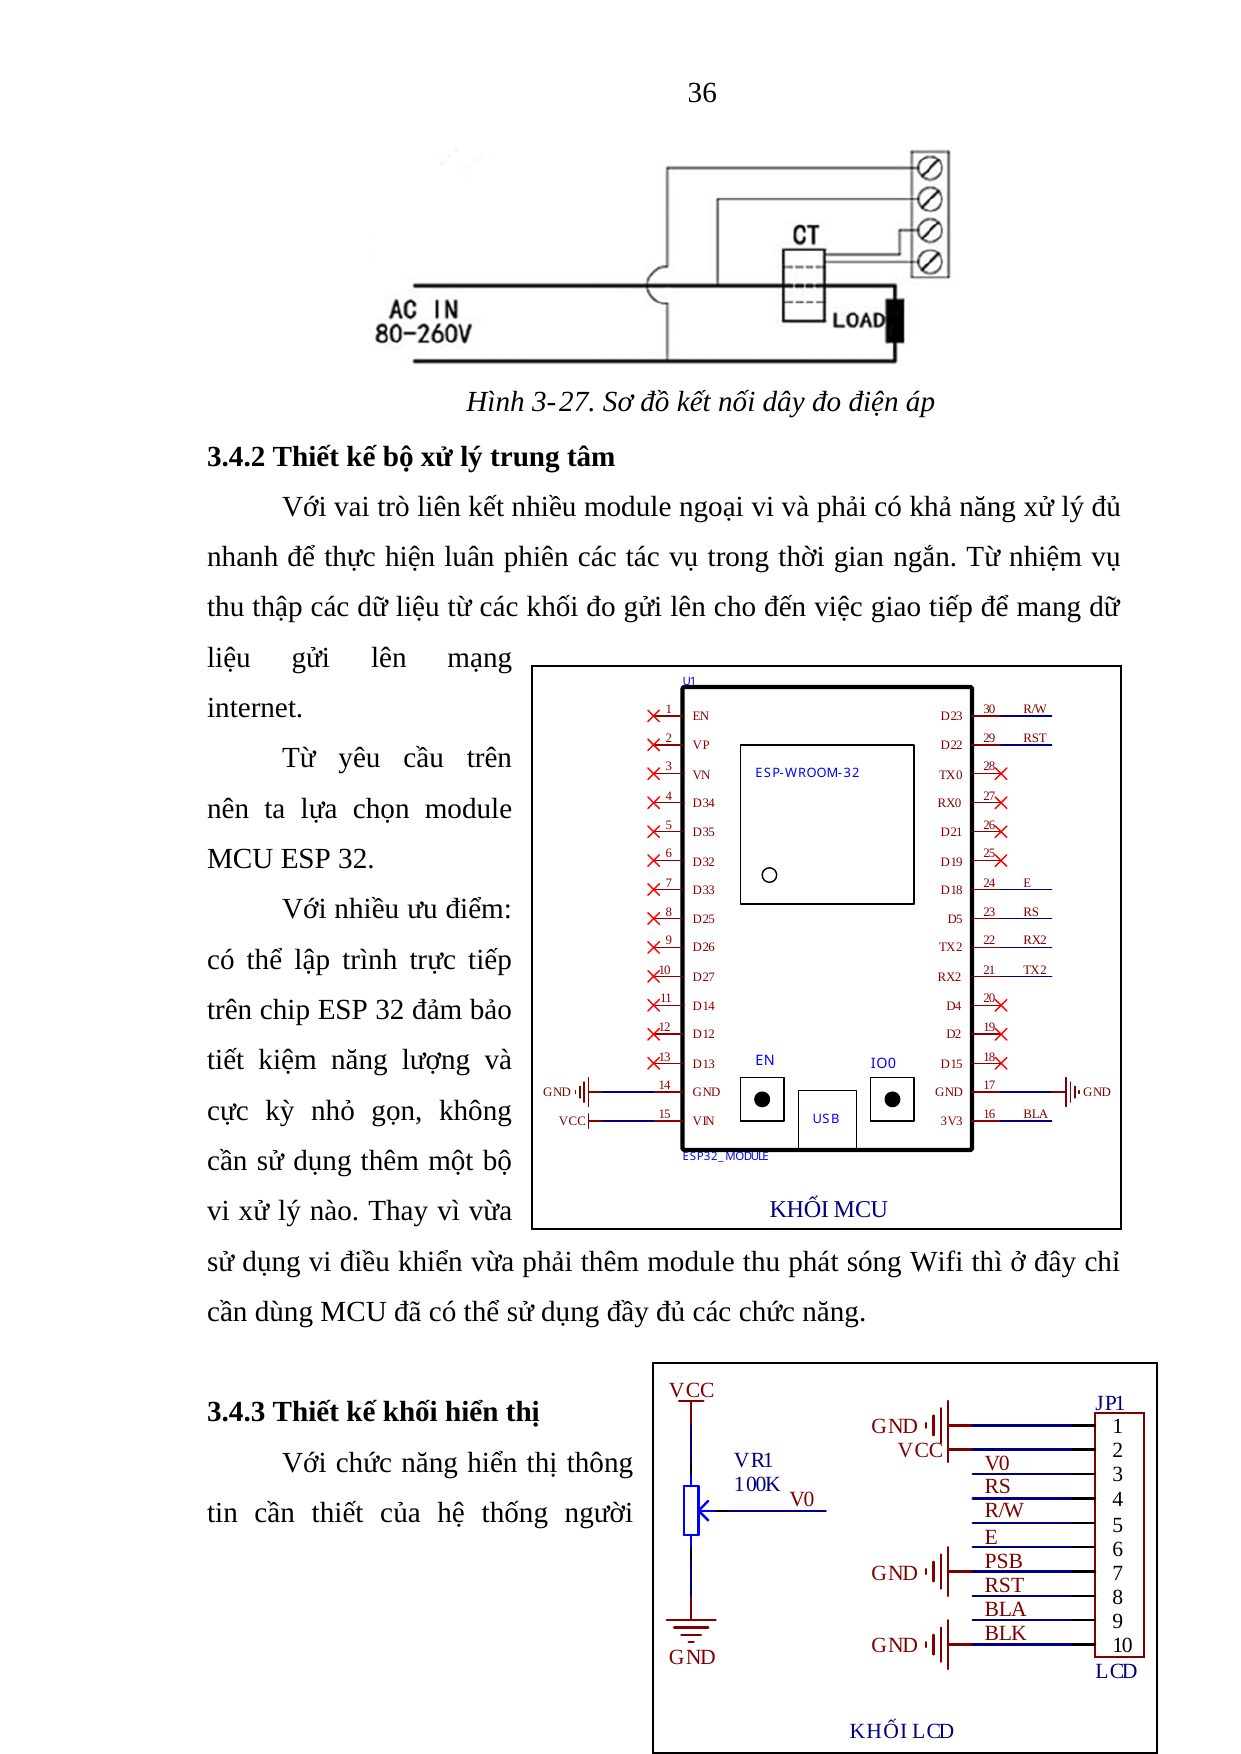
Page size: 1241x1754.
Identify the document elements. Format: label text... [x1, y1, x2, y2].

text Từ yêu cầu trên nên ta lựa chọn module MCU ESP 32. [685, 741, 969, 875]
text Với vai trò liên kết nhiều module ngoại vi và phải có khả năng xử lý đủ nhanh để thực hiện luân phiên các tác vụ trong thời gian ngắn. Từ nhiệm vụ thu thập các dữ liệu từ các khối đo gửi lên cho đến việc giao tiếp để mang dữ liệu gửi lên mạng internet. [207, 489, 1122, 724]
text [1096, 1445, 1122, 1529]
picture [375, 147, 954, 368]
text Từ yêu cầu trên nên ta lựa chọn module MCU ESP 32. [533, 741, 680, 875]
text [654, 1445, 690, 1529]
text Từ yêu cầu trên nên ta lựa chọn module MCU ESP 32. [207, 741, 531, 875]
text Từ yêu cầu trên nên ta lựa chọn module MCU ESP 32. [975, 741, 1120, 875]
subtitle Thiết kế khối hiển thị [207, 1394, 652, 1428]
text Với nhiều ưu điểm: có thể lập trình trực tiếp trên chip ESP 32 đảm bảo tiết kiệm năng lượng và cực kỳ nhỏ gọn, không cần sử dụng thêm một bộ vi xử lý nào. Thay vì vừa sử dụng vi điều khiển vừa phải thêm module thu phát sóng Wifi thì ở đây chỉ cần dùng MCU đã có thể sử dụng đầy đủ các chức năng. [207, 891, 1122, 1327]
text Hình 3-4. Sơ đồ kết nối dây đo điện áp [207, 384, 1122, 418]
subtitle Thiết kế khối hiển thị [654, 1394, 1122, 1428]
subtitle Thiết kế bộ xử lý trung tâm [207, 439, 1122, 472]
